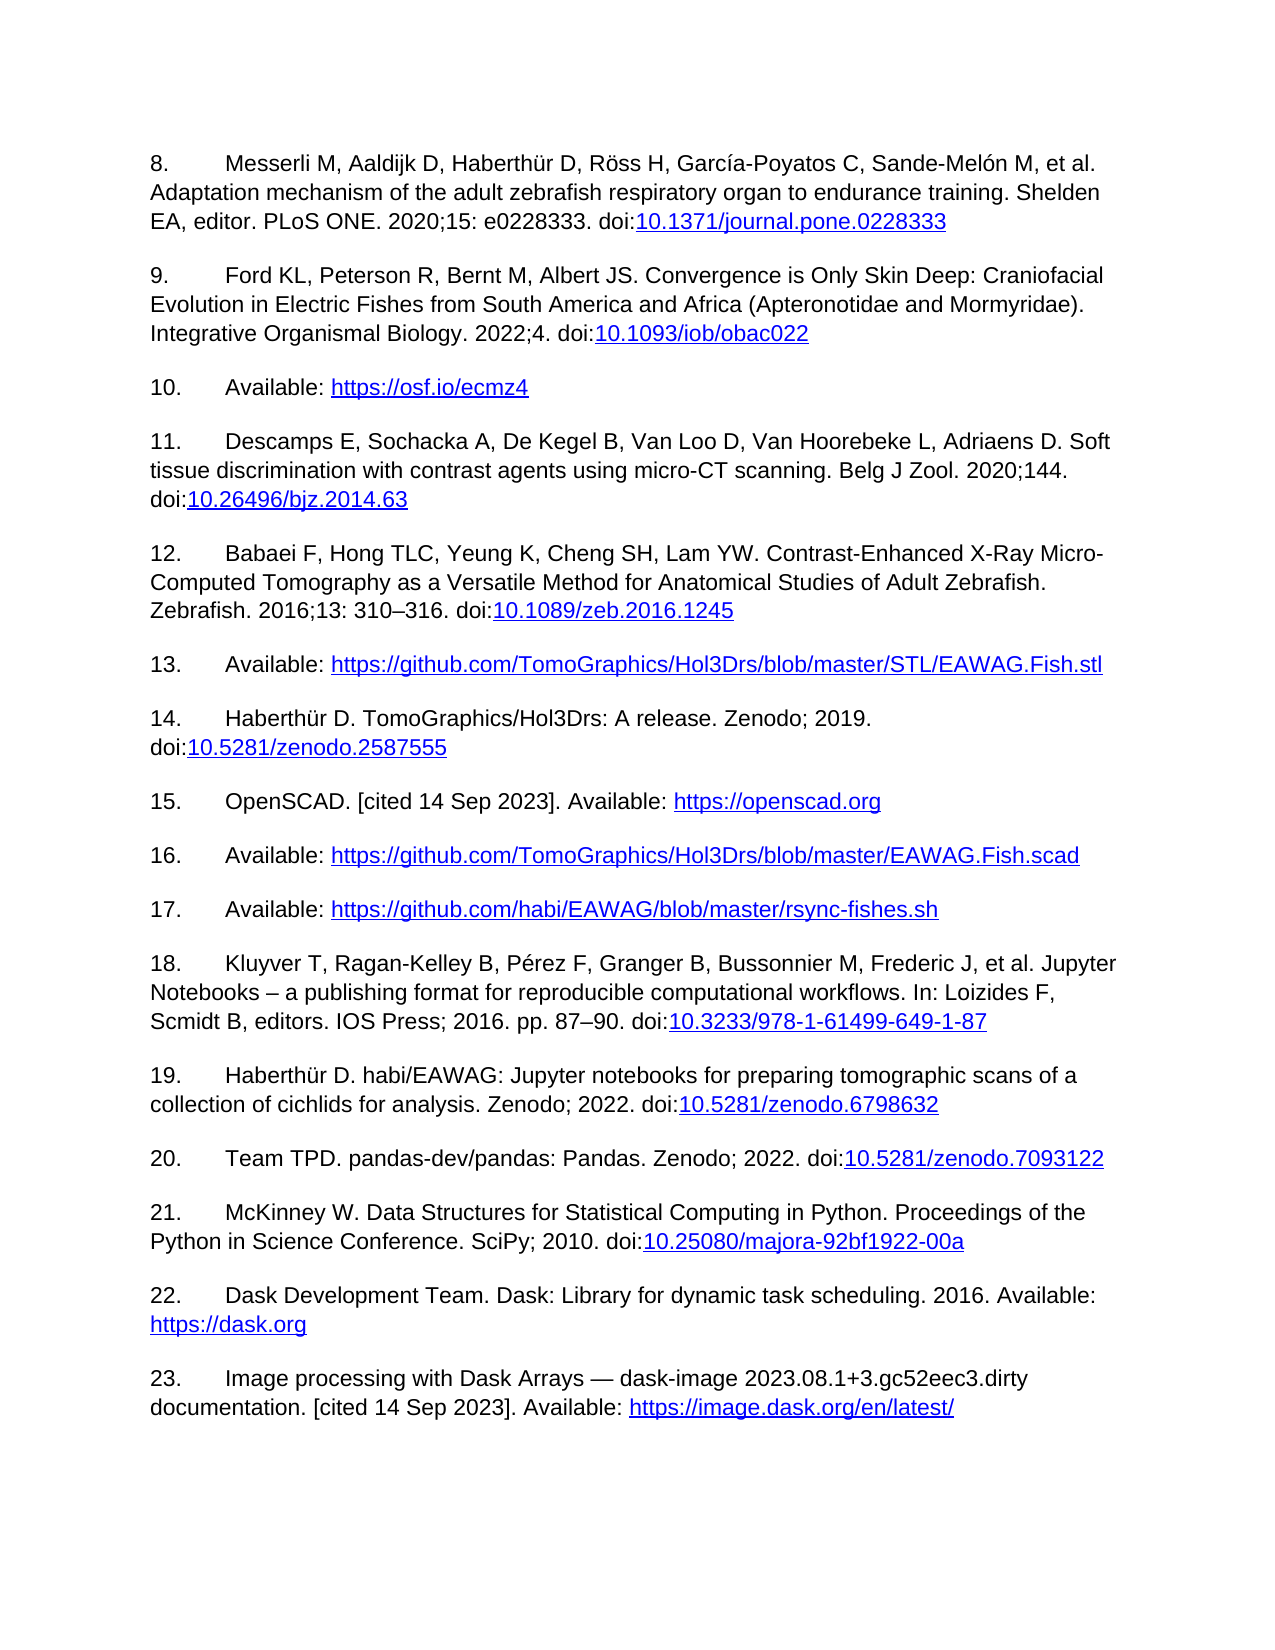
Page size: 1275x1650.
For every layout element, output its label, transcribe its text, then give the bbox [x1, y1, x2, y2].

text 12. Babaei F, Hong TLC, Yeung K, Cheng SH, Lam YW. Contrast-Enhanced X-Ray Micro-Computed Tomography as a Versatile Method for Anatomical Studies of Adult Zebrafish. Zebrafish. 2016;13: 310–316. doi:10.1089/zeb.2016.1245 [150, 539, 1125, 624]
text 20. Team TPD. pandas-dev/pandas: Pandas. Zenodo; 2022. doi:10.5281/zenodo.7093122 [150, 1145, 1125, 1171]
text 21. McKinney W. Data Structures for Statistical Computing in Python. Proceedings of the Python in Science Conference. SciPy; 2010. doi:10.25080/majora-92bf1922-00a [150, 1199, 1125, 1254]
text 9. Ford KL, Peterson R, Bernt M, Albert JS. Convergence is Only Skin Deep: Craniofacial Evolution in Electric Fishes from South America and Africa (Apteronotidae and Mormyridae). Integrative Organismal Biology. 2022;4. doi:10.1093/iob/obac022 [150, 262, 1125, 346]
text 13. Available: https://github.com/TomoGraphics/Hol3Drs/blob/master/STL/EAWAG.Fish.stl [150, 651, 1125, 678]
text 14. Haberthür D. TomoGraphics/Hol3Drs: A release. Zenodo; 2019. doi:10.5281/zenodo.2587555 [150, 705, 1125, 761]
text 22. Dask Development Team. Dask: Library for dynamic task scheduling. 2016. Available: https://dask.org [150, 1282, 1125, 1337]
text 16. Available: https://github.com/TomoGraphics/Hol3Drs/blob/master/EAWAG.Fish.scad [150, 842, 1125, 869]
text 8. Messerli M, Aaldijk D, Haberthür D, Röss H, García-Poyatos C, Sande-Melón M, et al. Adaptation mechanism of the adult zebrafish respiratory organ to endurance training. Shelden EA, editor. PLoS ONE. 2020;15: e0228333. doi:10.1371/journal.pone.0228333 [150, 150, 1125, 234]
text 19. Haberthür D. habi/EAWAG: Jupyter notebooks for preparing tomographic scans of a collection of cichlids for analysis. Zenodo; 2022. doi:10.5281/zenodo.6798632 [150, 1062, 1125, 1117]
text 18. Kluyver T, Ragan-Kelley B, Pérez F, Granger B, Bussonnier M, Frederic J, et al. Jupyter Notebooks – a publishing format for reproducible computational workflows. In: Loizides F, Scmidt B, editors. IOS Press; 2016. pp. 87–90. doi:10.3233/978-1-61499-649-1-87 [150, 950, 1125, 1034]
text 10. Available: https://osf.io/ecmz4 [150, 374, 1125, 400]
text 15. OpenSCAD. [cited 14 Sep 2023]. Available: https://openscad.org [150, 788, 1125, 815]
text 23. Image processing with Dask Arrays — dask-image 2023.08.1+3.gc52eec3.dirty documentation. [cited 14 Sep 2023]. Available: https://image.dask.org/en/latest/ [150, 1365, 1125, 1420]
text 17. Available: https://github.com/habi/EAWAG/blob/master/rsync-fishes.sh [150, 896, 1125, 923]
text 11. Descamps E, Sochacka A, De Kegel B, Van Loo D, Van Hoorebeke L, Adriaens D. Soft tissue discrimination with contrast agents using micro-CT scanning. Belg J Zool. 2020;144. doi:10.26496/bjz.2014.63 [150, 428, 1125, 512]
